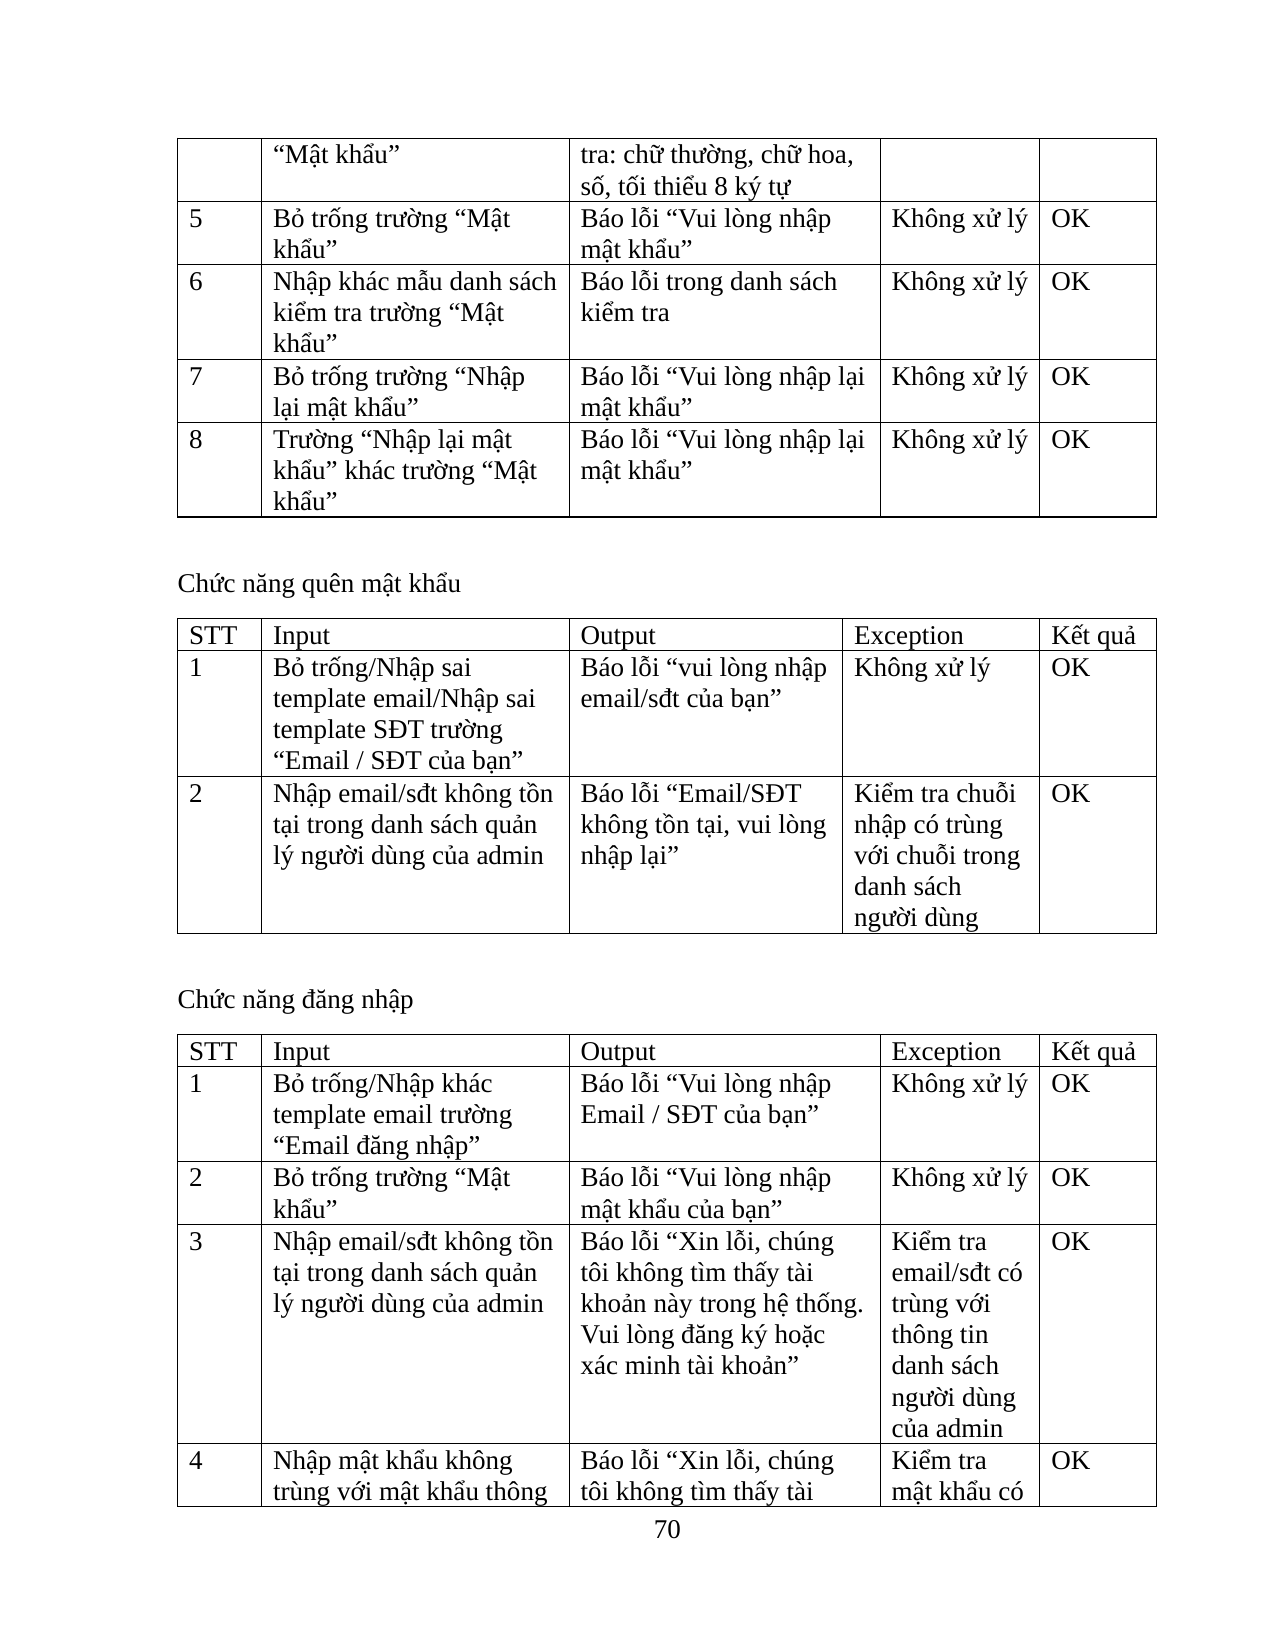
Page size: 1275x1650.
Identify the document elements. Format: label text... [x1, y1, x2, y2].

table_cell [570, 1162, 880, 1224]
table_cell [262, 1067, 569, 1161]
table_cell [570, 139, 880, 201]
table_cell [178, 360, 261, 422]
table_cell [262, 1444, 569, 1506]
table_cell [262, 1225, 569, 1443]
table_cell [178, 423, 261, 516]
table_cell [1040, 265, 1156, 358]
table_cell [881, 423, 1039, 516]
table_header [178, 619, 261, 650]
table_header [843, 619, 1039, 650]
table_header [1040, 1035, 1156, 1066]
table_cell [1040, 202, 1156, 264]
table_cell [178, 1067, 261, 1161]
text Chức năng đăng nhập [177, 984, 1157, 1015]
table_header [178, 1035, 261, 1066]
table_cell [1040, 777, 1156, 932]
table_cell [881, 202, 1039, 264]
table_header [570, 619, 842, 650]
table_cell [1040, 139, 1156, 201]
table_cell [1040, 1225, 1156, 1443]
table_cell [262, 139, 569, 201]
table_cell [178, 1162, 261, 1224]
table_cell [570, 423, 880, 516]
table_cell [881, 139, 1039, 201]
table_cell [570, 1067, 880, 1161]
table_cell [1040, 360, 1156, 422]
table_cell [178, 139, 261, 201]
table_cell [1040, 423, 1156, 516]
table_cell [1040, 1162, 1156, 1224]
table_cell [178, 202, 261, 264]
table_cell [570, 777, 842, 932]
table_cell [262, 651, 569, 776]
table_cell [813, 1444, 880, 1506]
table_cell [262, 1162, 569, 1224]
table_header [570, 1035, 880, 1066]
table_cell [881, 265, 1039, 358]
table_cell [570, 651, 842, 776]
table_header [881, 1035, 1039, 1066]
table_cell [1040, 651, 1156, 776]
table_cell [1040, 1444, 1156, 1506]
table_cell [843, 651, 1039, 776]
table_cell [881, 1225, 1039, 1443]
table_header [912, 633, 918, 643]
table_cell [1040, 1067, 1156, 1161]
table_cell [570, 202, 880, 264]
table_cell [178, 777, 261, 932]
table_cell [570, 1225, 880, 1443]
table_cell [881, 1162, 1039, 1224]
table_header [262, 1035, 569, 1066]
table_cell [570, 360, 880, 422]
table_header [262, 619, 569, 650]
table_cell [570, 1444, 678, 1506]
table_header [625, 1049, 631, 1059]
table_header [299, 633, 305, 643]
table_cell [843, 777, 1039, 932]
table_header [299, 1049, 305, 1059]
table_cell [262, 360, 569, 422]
text Chức năng quên mật khẩu [177, 568, 1157, 599]
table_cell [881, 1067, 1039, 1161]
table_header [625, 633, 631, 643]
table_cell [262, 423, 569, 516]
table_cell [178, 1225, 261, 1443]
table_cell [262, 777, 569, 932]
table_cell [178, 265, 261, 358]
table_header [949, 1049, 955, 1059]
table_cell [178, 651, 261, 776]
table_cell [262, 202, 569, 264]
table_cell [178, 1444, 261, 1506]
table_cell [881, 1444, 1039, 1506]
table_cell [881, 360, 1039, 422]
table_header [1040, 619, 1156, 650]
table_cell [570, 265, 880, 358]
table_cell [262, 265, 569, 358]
